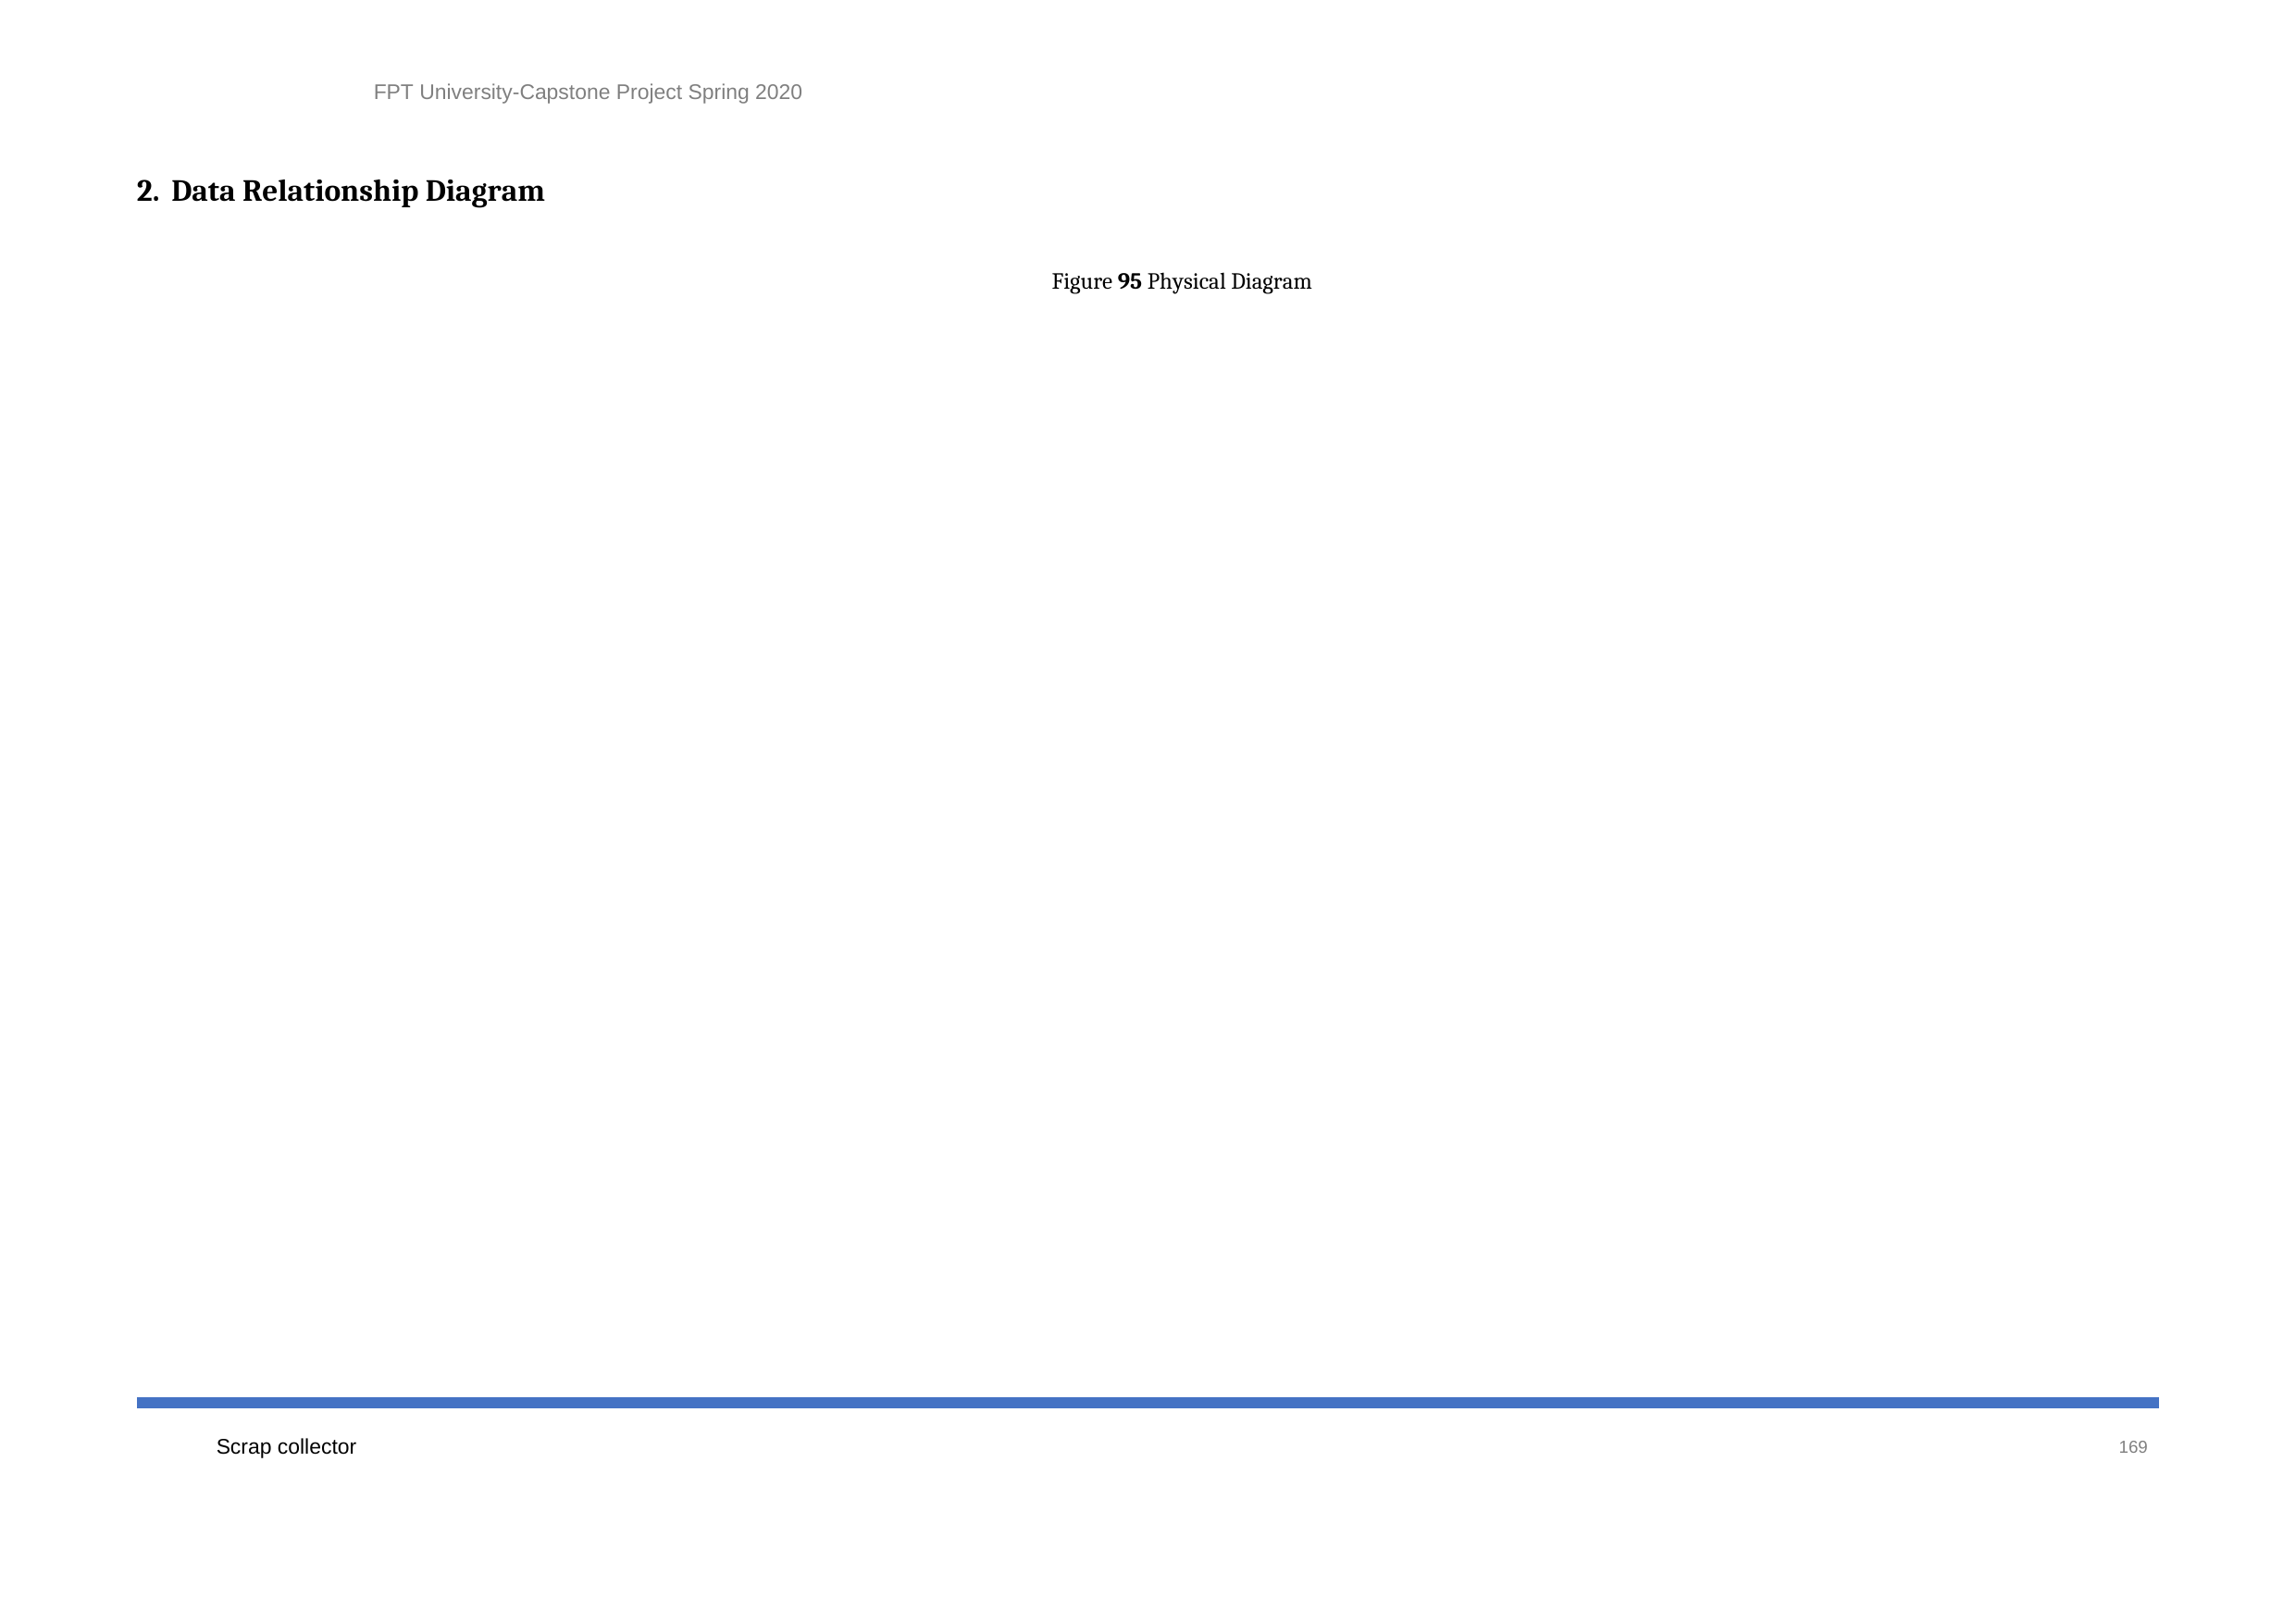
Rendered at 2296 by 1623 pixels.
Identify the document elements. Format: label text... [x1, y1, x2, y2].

subtitle Data Relationship Diagram [137, 173, 2159, 208]
